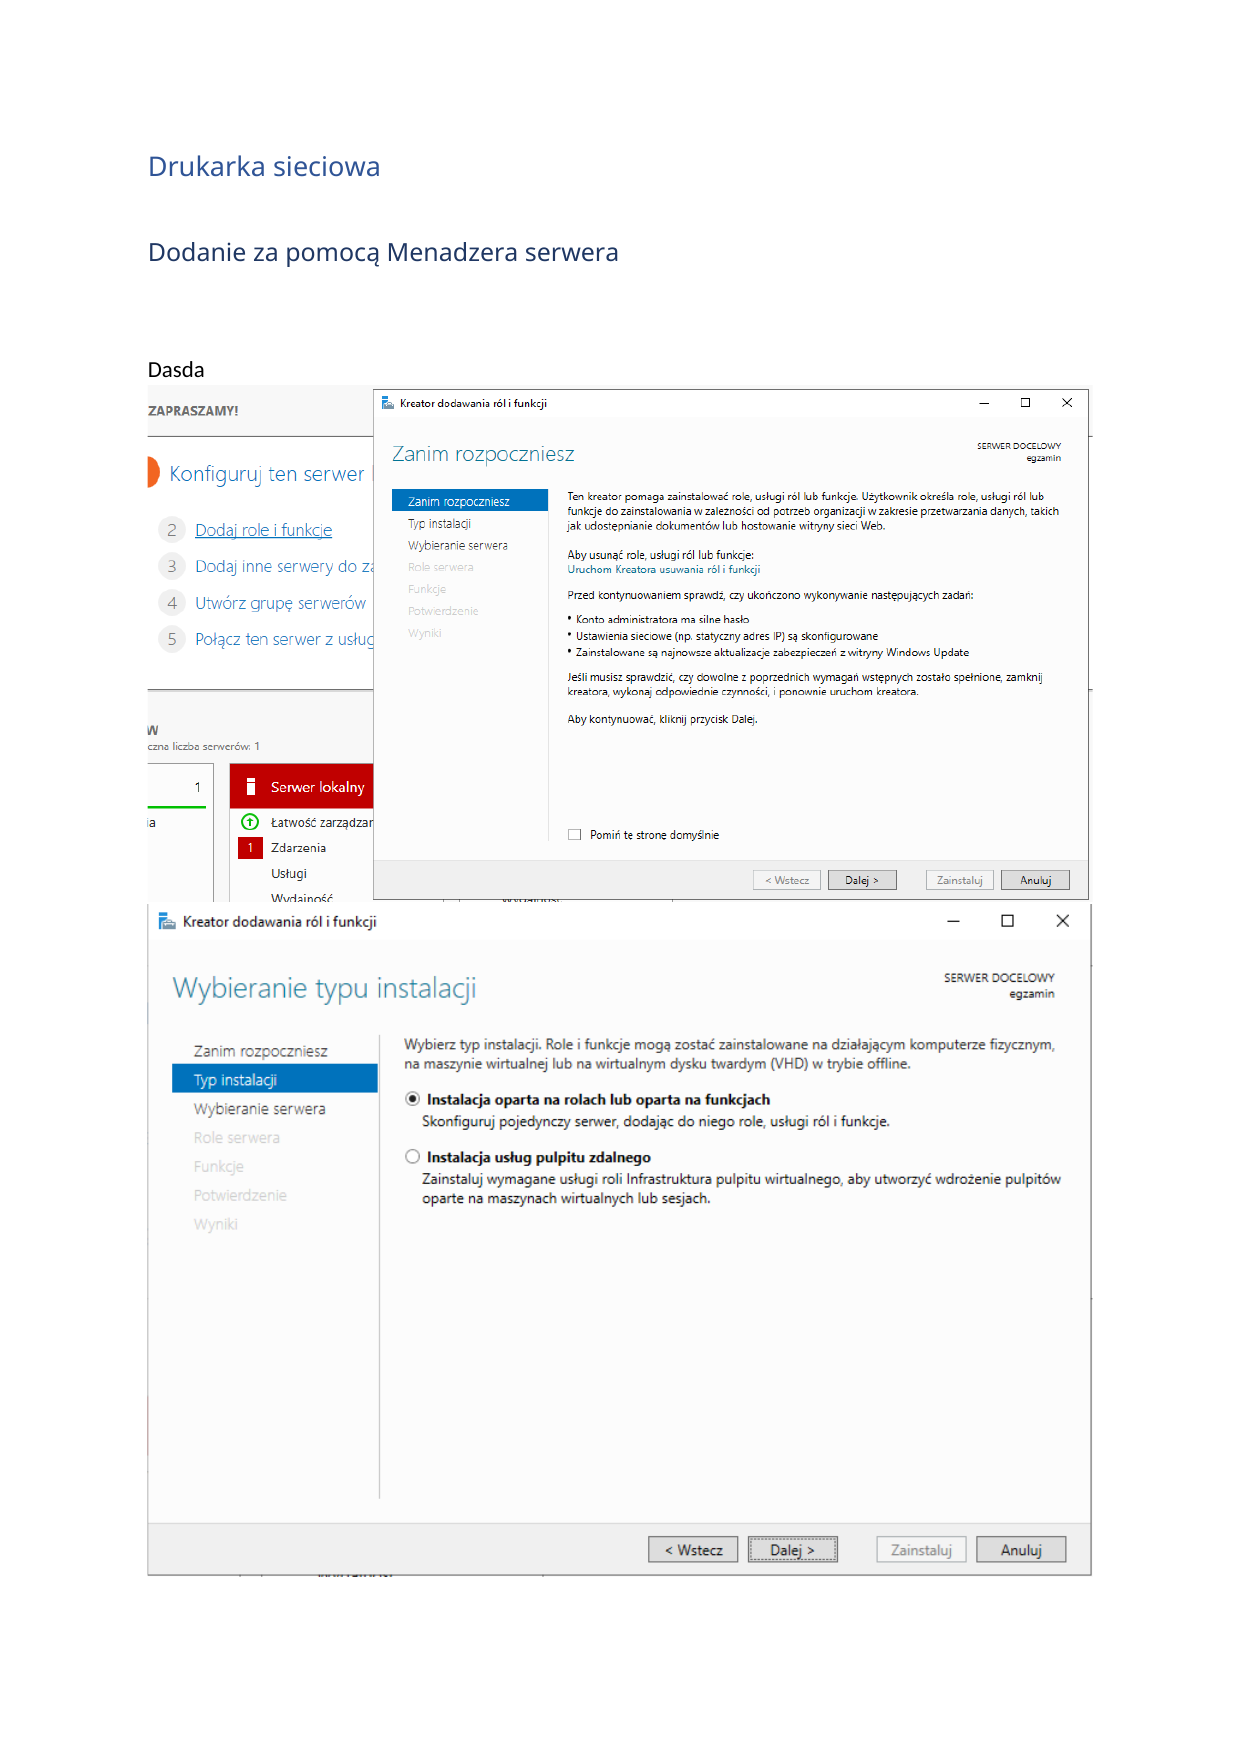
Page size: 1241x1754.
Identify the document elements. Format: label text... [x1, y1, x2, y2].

subtitle Dodanie za pomocą Menadzera serwera [148, 234, 1093, 305]
text Dasda [148, 355, 1093, 385]
subtitle Drukarka sieciowa [148, 148, 1093, 184]
picture [147, 385, 1093, 902]
picture [147, 904, 1093, 1577]
